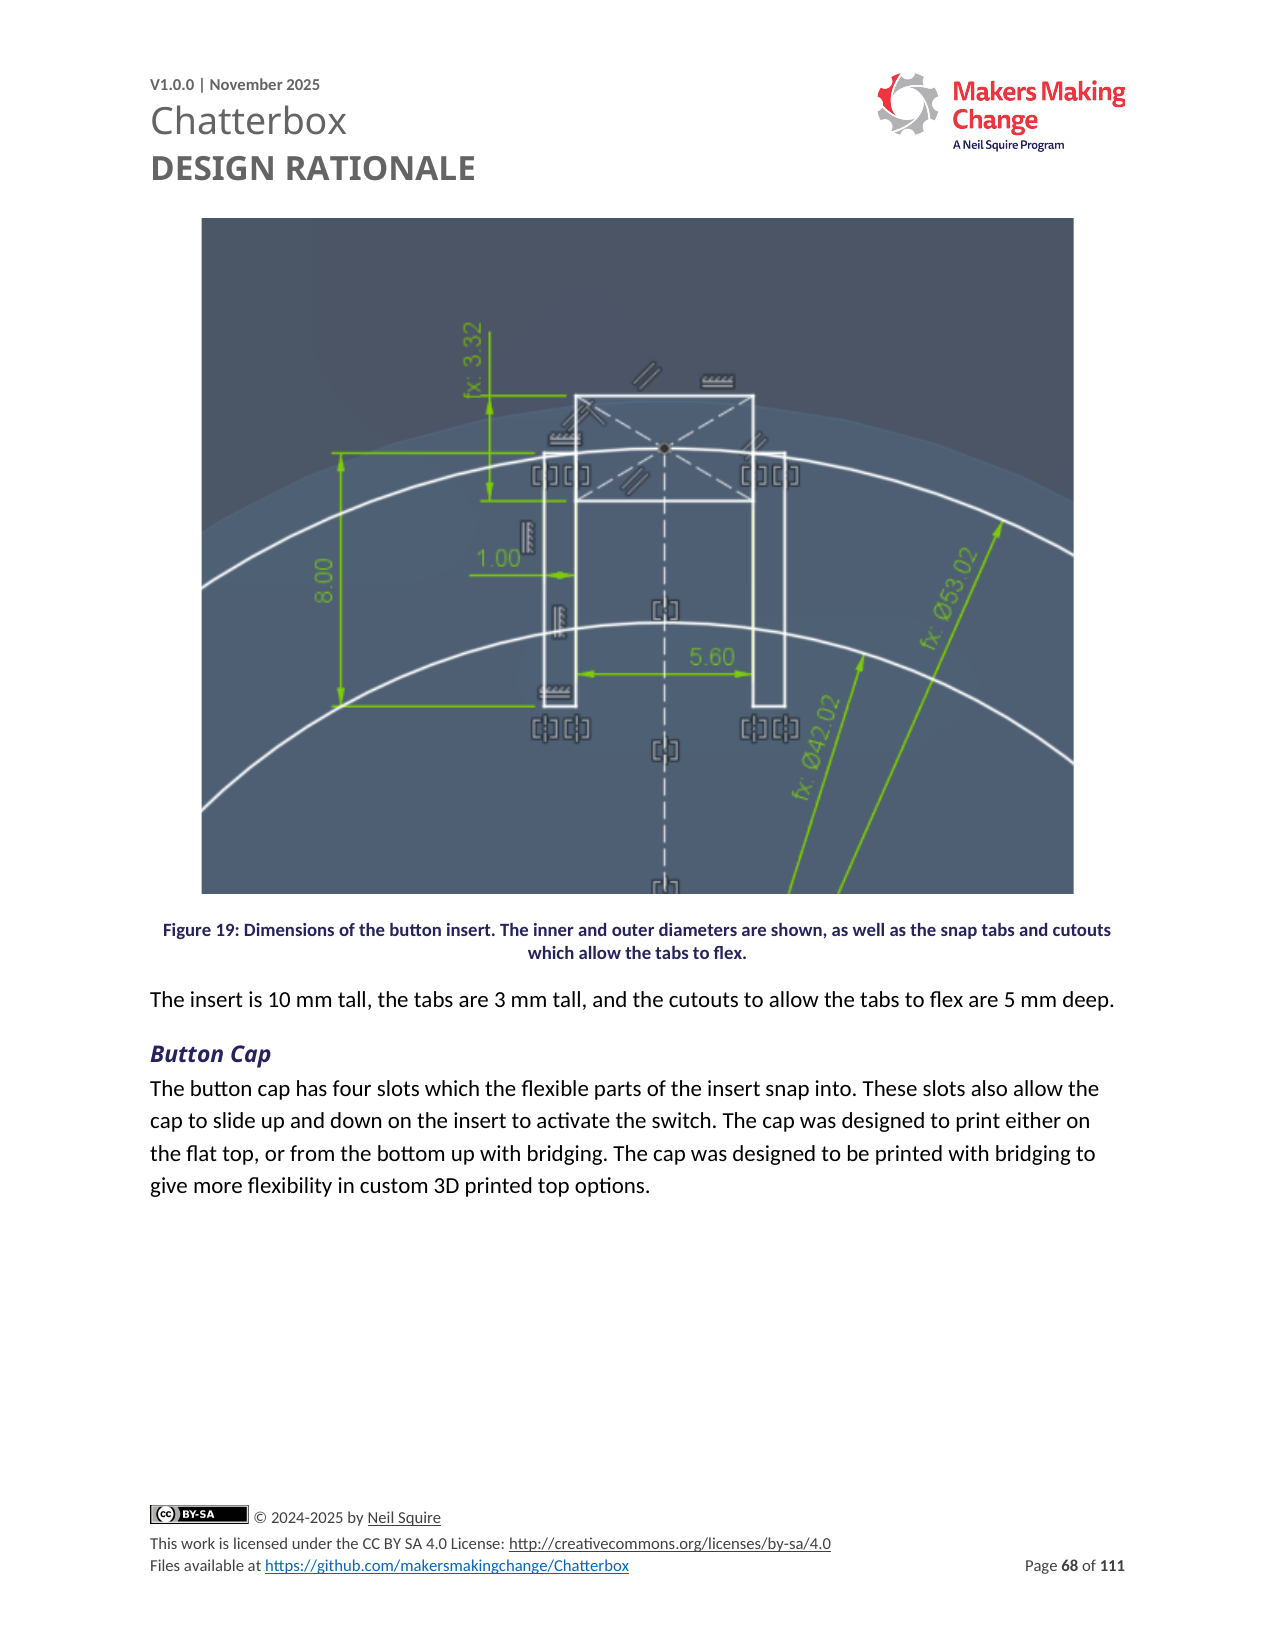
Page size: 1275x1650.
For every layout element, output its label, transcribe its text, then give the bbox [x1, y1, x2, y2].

text The button cap has four slots which the flexible parts of the insert snap into. These slots also allow the cap to slide up and down on the insert to activate the switch. The cap was designed to print either on the flat top, or from the bottom up with bridging. The cap was designed to be printed with bridging to give more flexibility in custom 3D printed top options. [150, 1074, 1125, 1199]
text Figure 19: Dimensions of the button insert. The inner and outer diameters are shown, as well as the snap tabs and cutouts which allow the tabs to flex. [150, 919, 1125, 964]
picture [877, 73, 1125, 152]
picture [201, 218, 1074, 894]
text The insert is 10 mm tall, the tabs are 3 mm tall, and the cutouts to allow the tabs to flex are 5 mm deep. [150, 985, 1125, 1013]
subtitle Button Cap [150, 1038, 1125, 1069]
picture [150, 1505, 249, 1524]
